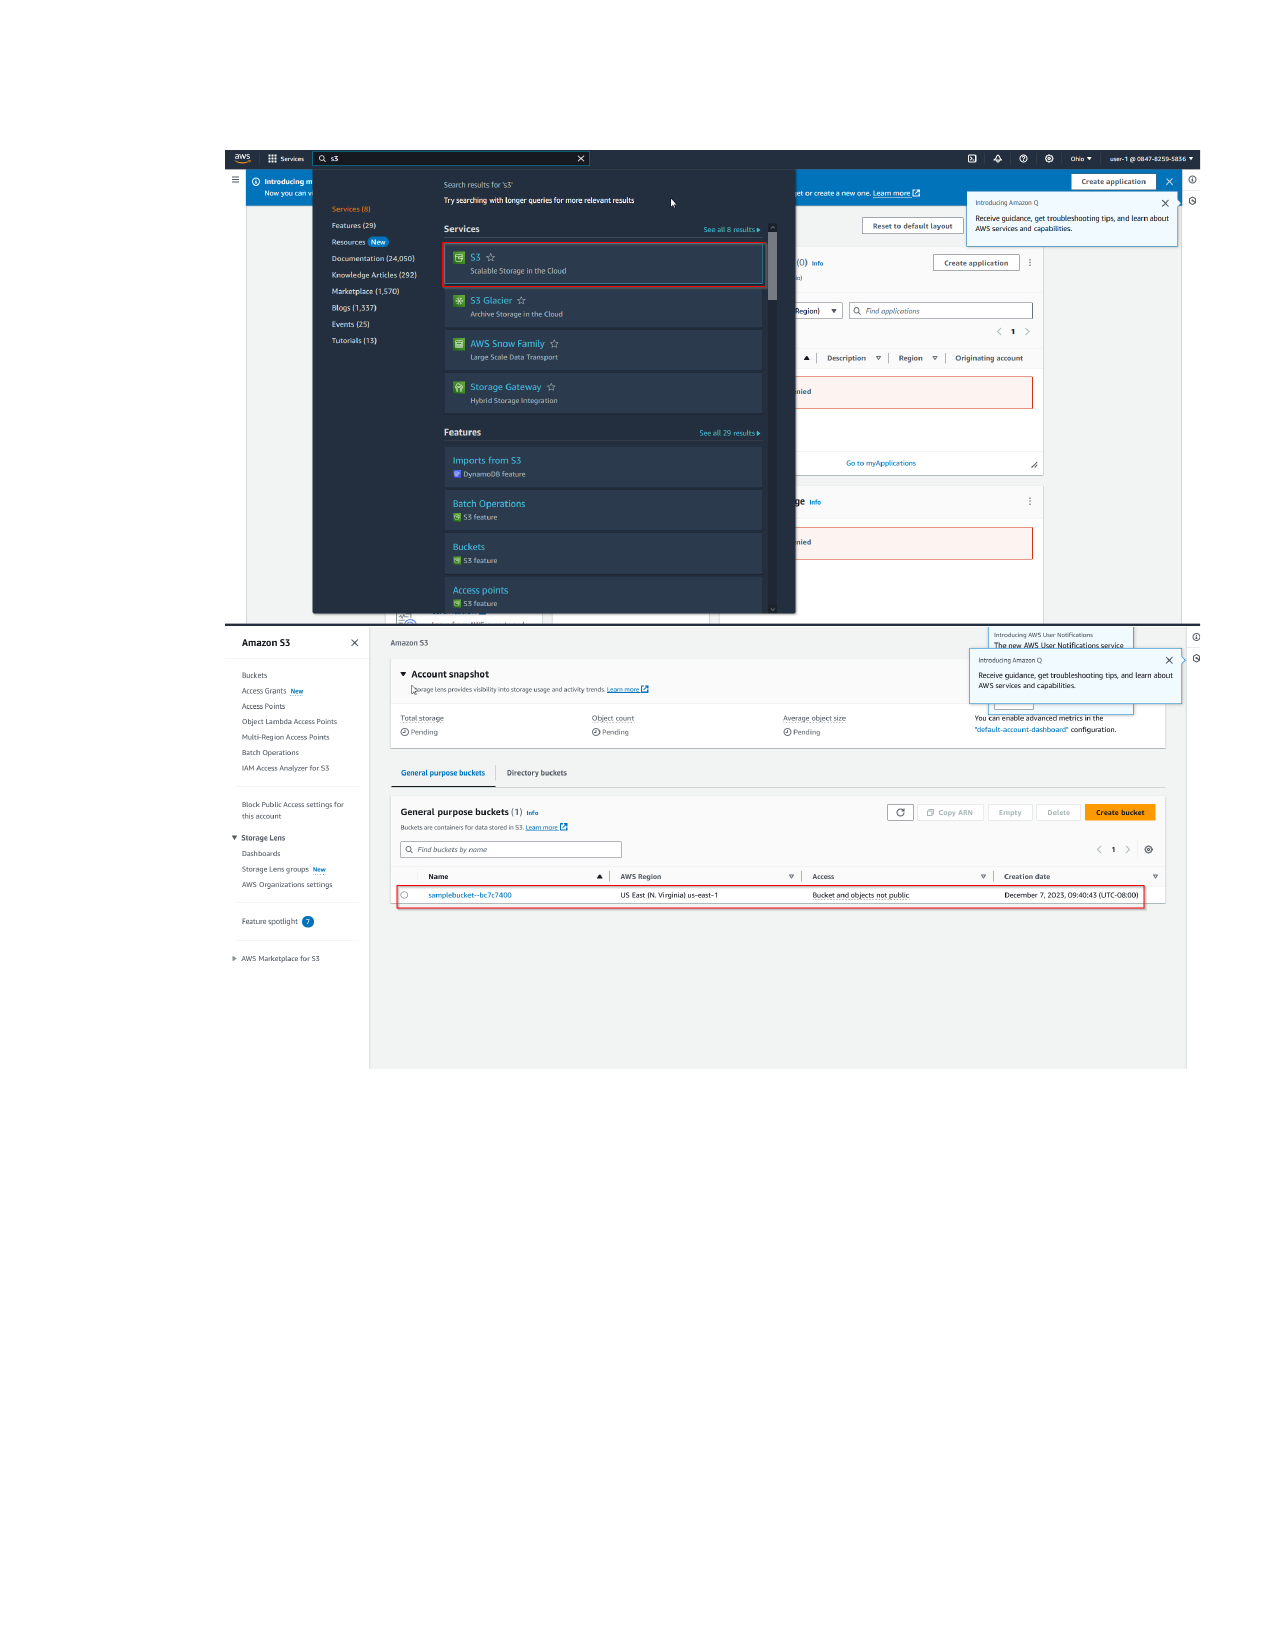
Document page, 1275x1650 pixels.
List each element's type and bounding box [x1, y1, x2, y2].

picture [225, 150, 1200, 626]
picture [225, 627, 1200, 1069]
